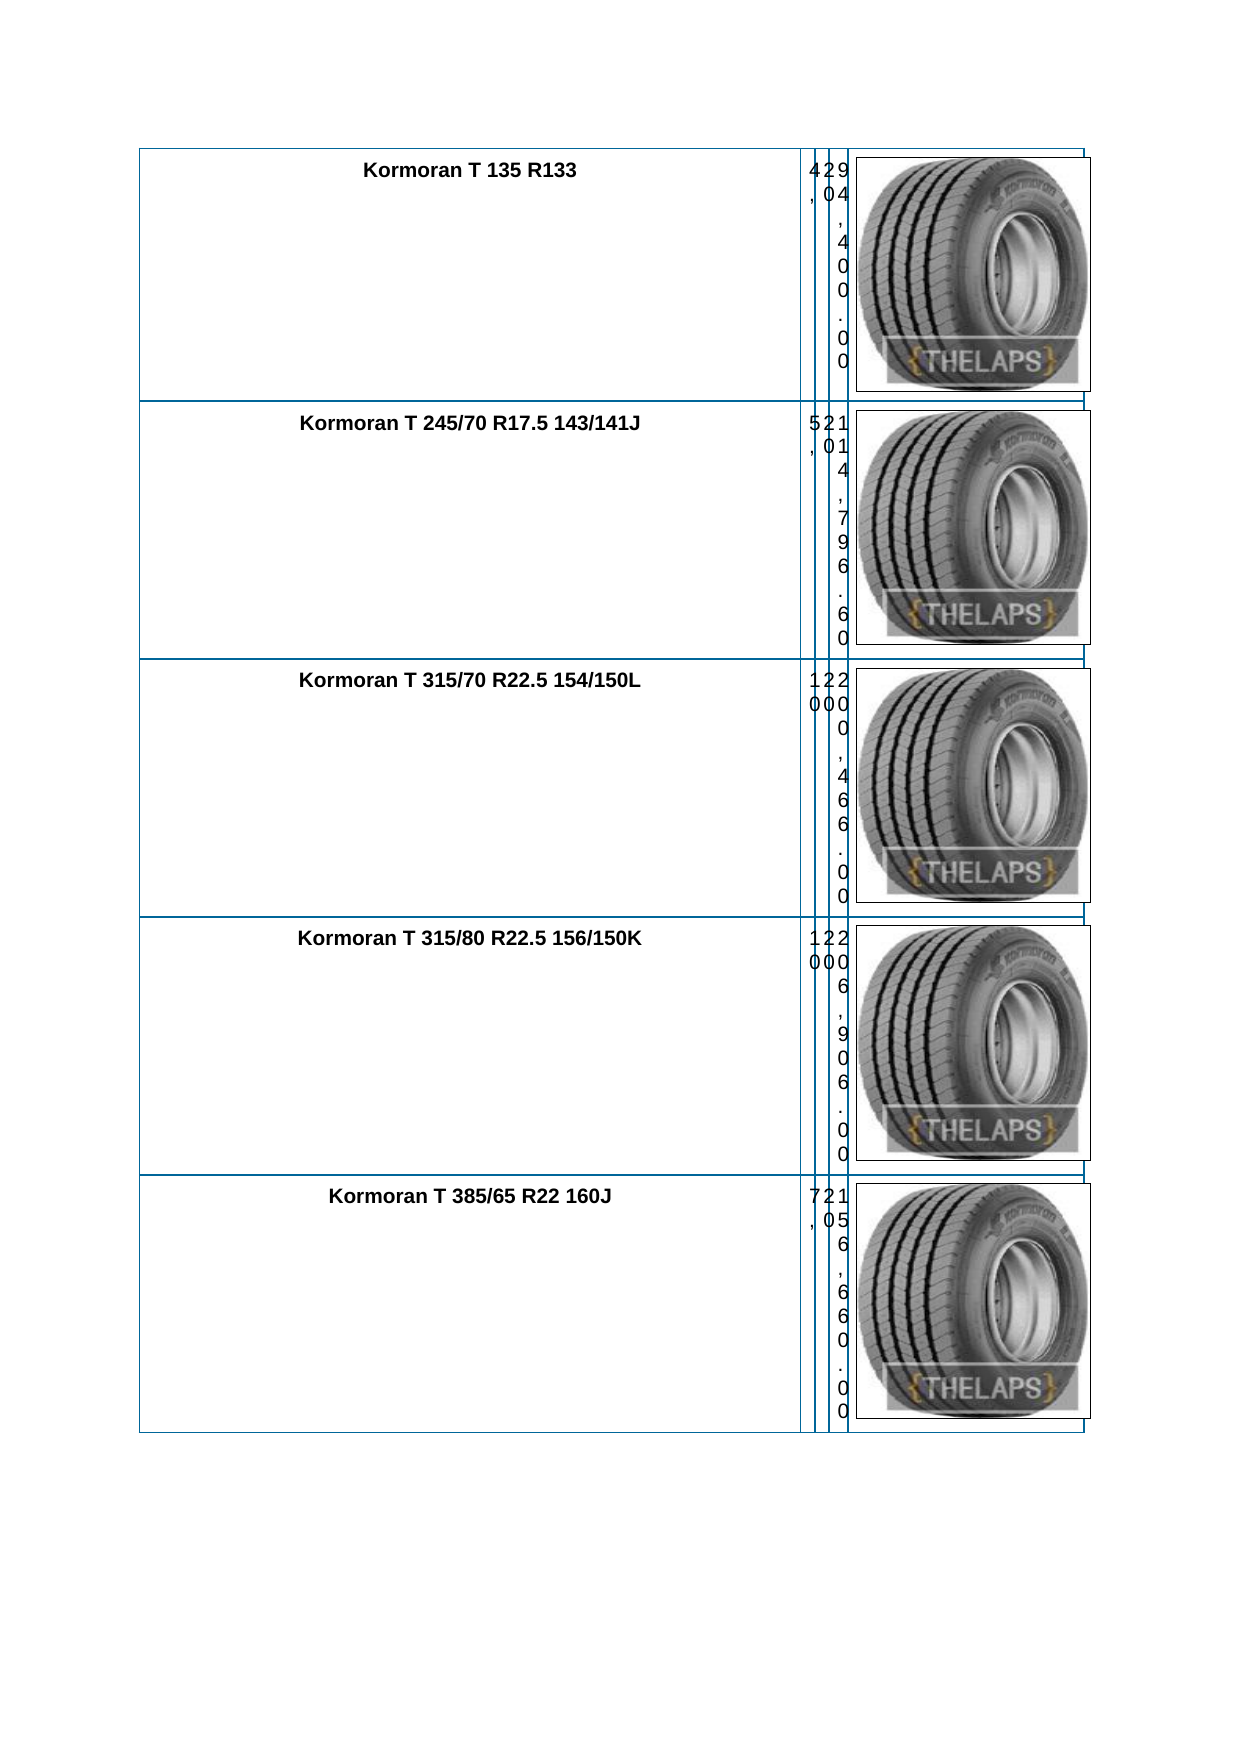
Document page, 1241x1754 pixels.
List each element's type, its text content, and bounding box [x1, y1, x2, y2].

picture [857, 1184, 1090, 1418]
picture [857, 411, 1090, 644]
table_cell 7,833.00 [801, 1176, 814, 1432]
table_cell 10,345.30 [801, 918, 814, 1174]
table_cell 206,906.00 [830, 918, 847, 1174]
picture [857, 926, 1090, 1160]
table_cell Kormoran T 245/70 R17.5 143/141J [140, 402, 800, 658]
picture [857, 669, 1090, 902]
table_cell [849, 918, 1083, 1174]
table_cell Kormoran T 385/65 R22 160J [140, 1176, 800, 1432]
table_cell [849, 149, 1083, 400]
table_cell [849, 1176, 1083, 1432]
table_cell 4,720.00 [801, 149, 814, 400]
table_cell 5,739.83 [801, 402, 814, 658]
table_cell 200,466.00 [830, 660, 847, 916]
table_cell [849, 402, 1083, 658]
table_cell Kormoran T 135 R133 [140, 149, 800, 400]
table_cell 114,796.60 [830, 402, 847, 658]
table_cell [849, 660, 1083, 916]
picture [857, 158, 1090, 391]
table_cell 94,400.00 [830, 149, 847, 400]
table_cell 156,660.00 [830, 1176, 847, 1432]
table_cell Kormoran T 315/80 R22.5 156/150K [140, 918, 800, 1174]
table_cell 10,023.30 [801, 660, 814, 916]
table_cell Kormoran T 315/70 R22.5 154/150L [140, 660, 800, 916]
